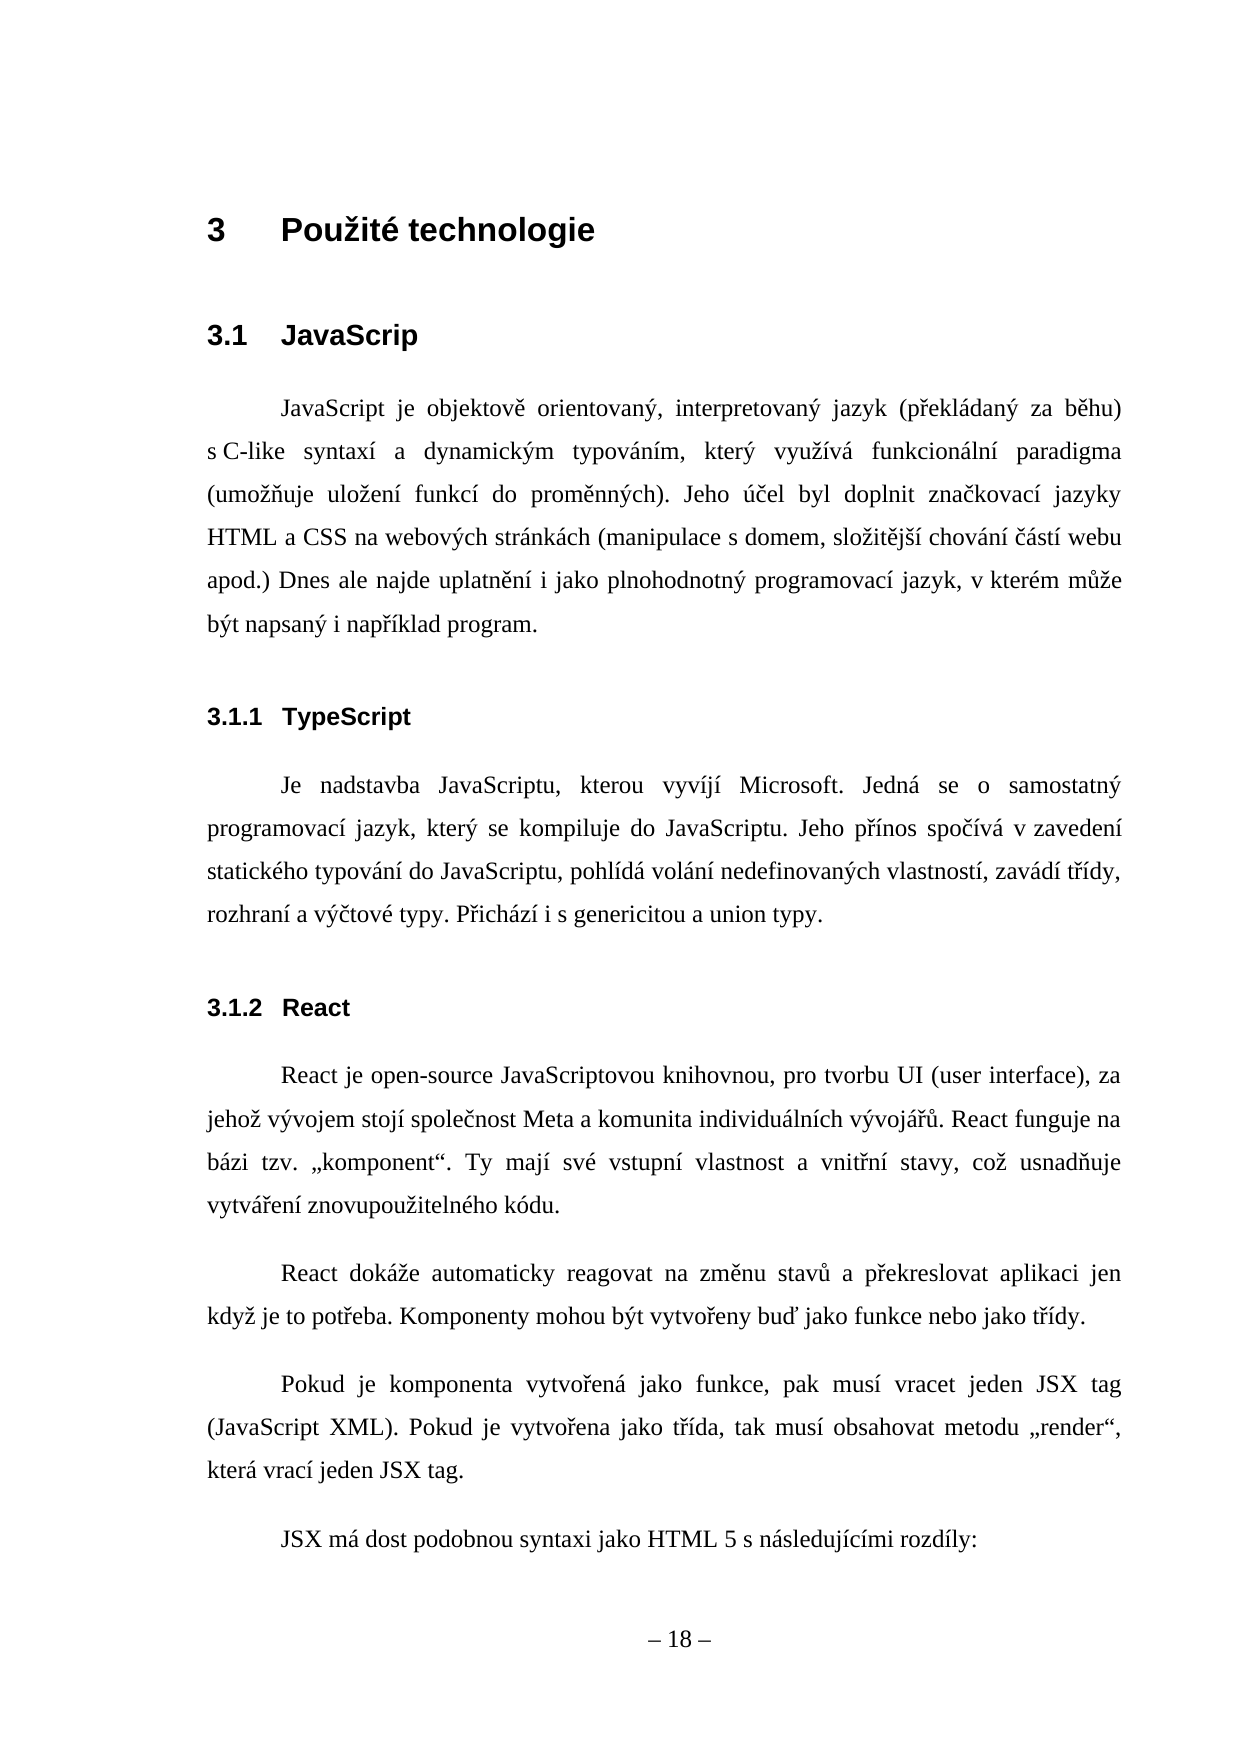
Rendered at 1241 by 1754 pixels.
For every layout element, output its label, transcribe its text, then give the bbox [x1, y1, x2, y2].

text React je open-source JavaScriptovou knihovnou, pro tvorbu UI (user interface), za jehož vývojem stojí společnost Meta a komunita individuálních vývojářů. React funguje na bázi tzv. „komponent“. Ty mají své vstupní vlastnost a vnitřní stavy, což usnadňuje vytváření znovupoužitelného kódu. [207, 1061, 1122, 1219]
subtitle React [207, 992, 1122, 1021]
subtitle TypeScript [207, 702, 1122, 731]
subtitle JavaScrip [207, 318, 1122, 351]
text JavaScript je objektově orientovaný, interpretovaný jazyk (překládaný za běhu) s C-like syntaxí a dynamickým typováním, který využívá funkcionální paradigma (umožňuje uložení funkcí do proměnných). Jeho účel byl doplnit značkovací jazyky HTML a CSS na webových stránkách (manipulace s domem, složitější chování částí webu apod.) Dnes ale najde uplatnění i jako plnohodnotný programovací jazyk, v kterém může být napsaný i například program. [207, 393, 1122, 637]
text Je nadstavba JavaScriptu, kterou vyvíjí Microsoft. Jedná se o samostatný programovací jazyk, který se kompiluje do JavaScriptu. Jeho přínos spočívá v zavedení statického typování do JavaScriptu, pohlídá volání nedefinovaných vlastností, zavádí třídy, rozhraní a výčtové typy. Přichází i s genericitou a union typy. [207, 770, 1122, 928]
text React dokáže automaticky reagovat na změnu stavů a překreslovat aplikaci jen když je to potřeba. Komponenty mohou být vytvořeny buď jako funkce nebo jako třídy. [207, 1258, 1122, 1330]
text Pokud je komponenta vytvořená jako funkce, pak musí vracet jeden JSX tag (JavaScript XML). Pokud je vytvořena jako třída, tak musí obsahovat metodu „render“, která vrací jeden JSX tag. [207, 1369, 1122, 1484]
subtitle Použité technologie [207, 210, 1122, 249]
text JSX má dost podobnou syntaxi jako HTML 5 s následujícími rozdíly: [207, 1524, 1122, 1552]
